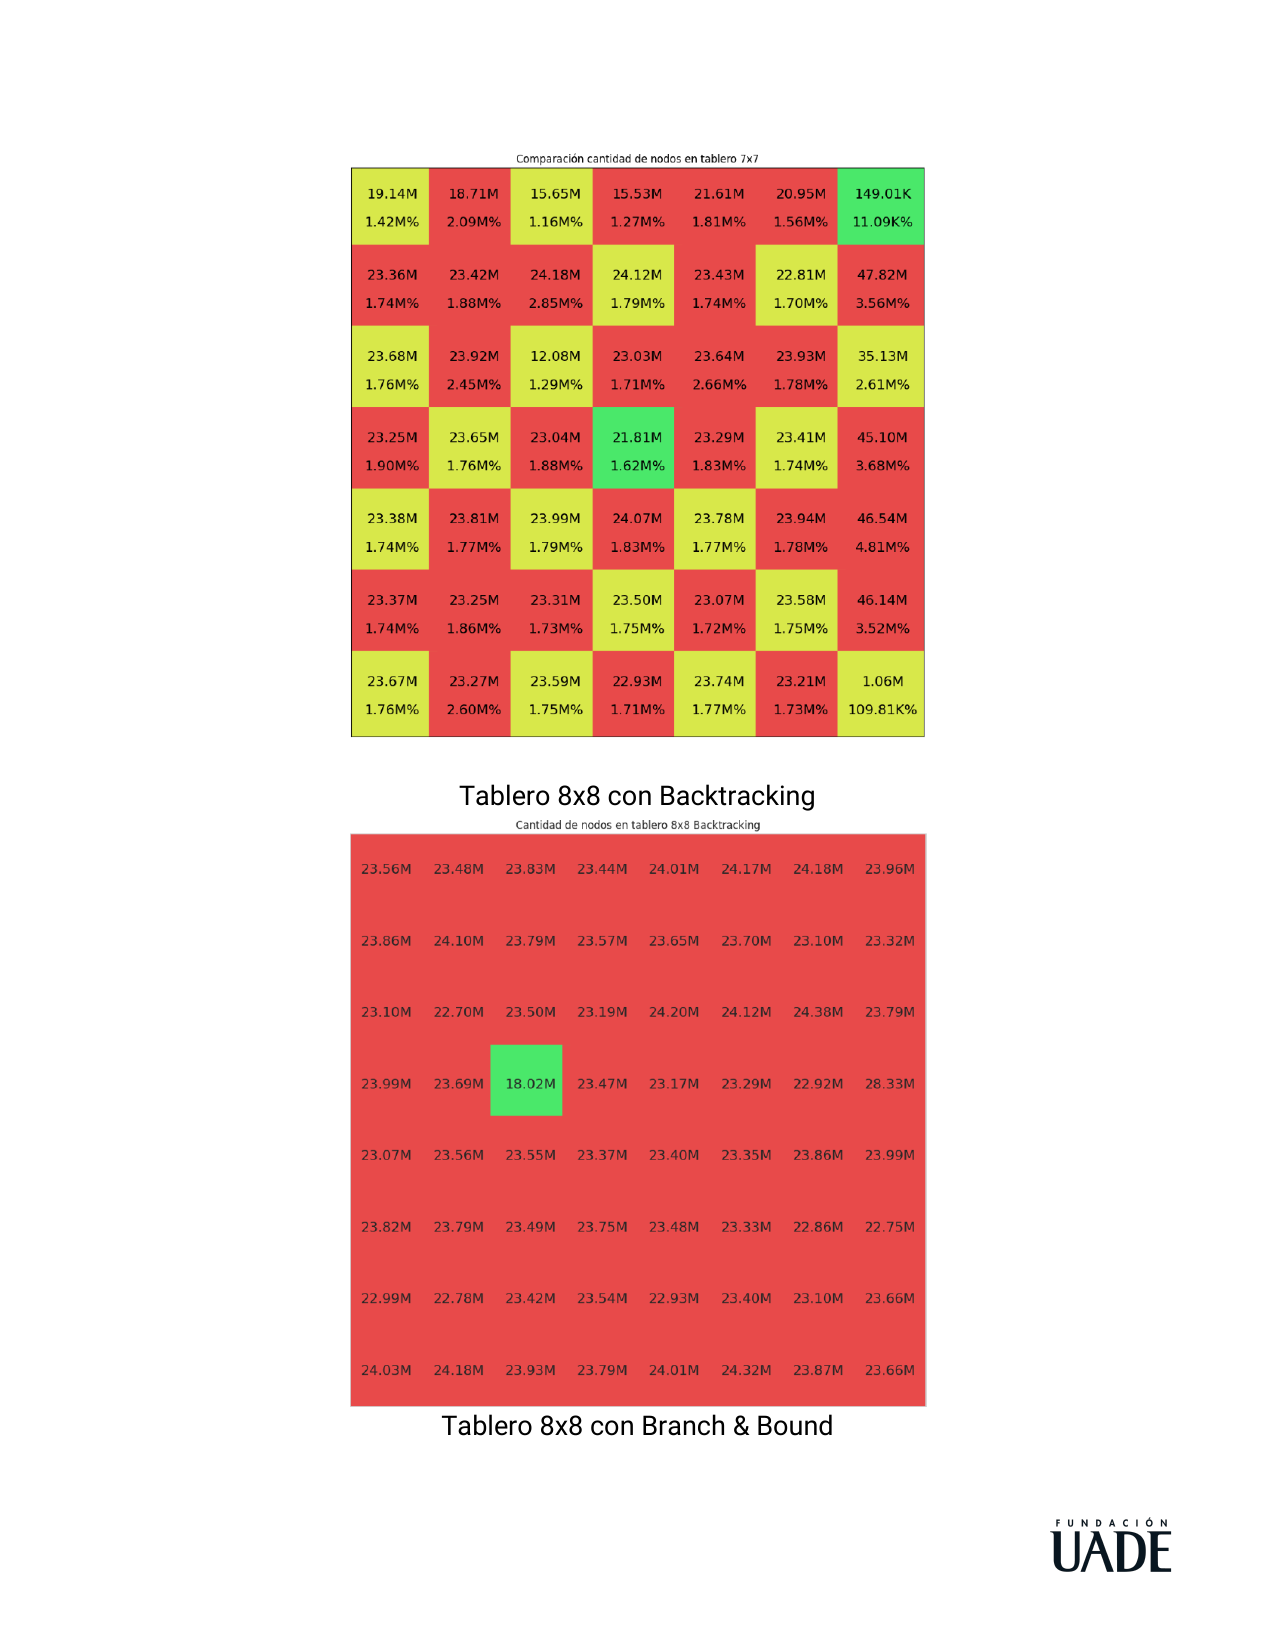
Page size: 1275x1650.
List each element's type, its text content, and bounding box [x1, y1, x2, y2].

text Tablero 8x8 con Backtracking [150, 780, 1125, 812]
picture [344, 816, 931, 1407]
picture [347, 150, 928, 740]
picture [1050, 1517, 1172, 1572]
text Tablero 8x8 con Branch & Bound [150, 1410, 1125, 1442]
